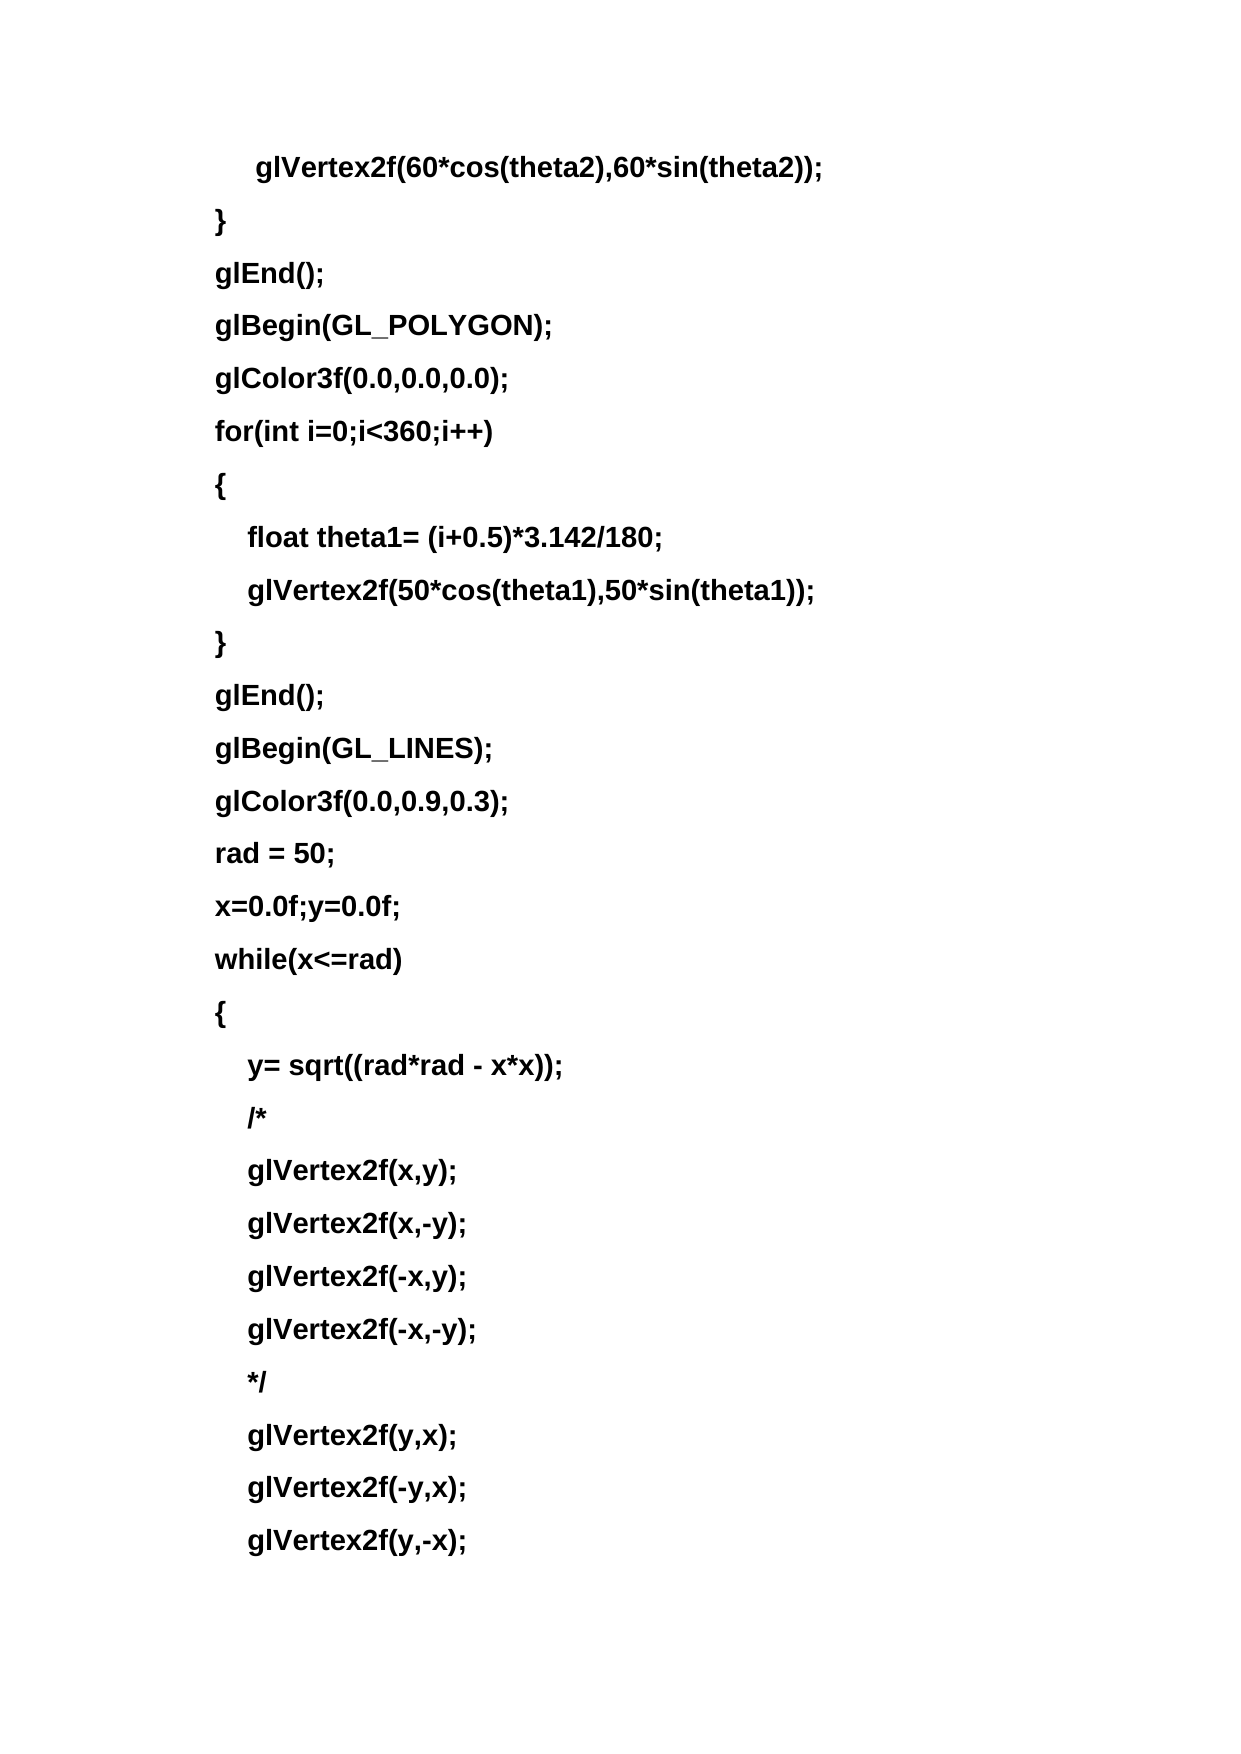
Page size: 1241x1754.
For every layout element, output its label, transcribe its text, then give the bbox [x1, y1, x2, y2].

text y= sqrt((rad*rad - x*x)); [150, 1048, 1090, 1081]
text glBegin(GL_POLYGON); [150, 308, 1090, 342]
text glVertex2f(x,-y); [150, 1206, 1090, 1240]
text glVertex2f(y,x); [150, 1417, 1090, 1451]
text glEnd(); [150, 678, 1090, 712]
text /* [150, 1101, 1090, 1134]
text rad = 50; [150, 837, 1090, 870]
text } [150, 625, 1090, 659]
text glColor3f(0.0,0.0,0.0); [150, 361, 1090, 395]
text glVertex2f(-x,-y); [150, 1312, 1090, 1345]
text glVertex2f(60*cos(theta2),60*sin(theta2)); [150, 150, 1090, 183]
text { [150, 467, 1090, 500]
text } [150, 203, 1090, 236]
text glVertex2f(50*cos(theta1),50*sin(theta1)); [150, 572, 1090, 606]
text */ [150, 1365, 1090, 1398]
text glColor3f(0.0,0.9,0.3); [150, 784, 1090, 817]
text glVertex2f(y,-x); [150, 1523, 1090, 1557]
text x=0.0f;y=0.0f; [150, 889, 1090, 923]
text glEnd(); [150, 256, 1090, 289]
text float theta1= (i+0.5)*3.142/180; [150, 520, 1090, 553]
text while(x<=rad) [150, 942, 1090, 976]
text glVertex2f(-x,y); [150, 1259, 1090, 1293]
text for(int i=0;i<360;i++) [150, 414, 1090, 448]
text { [150, 995, 1090, 1028]
text glBegin(GL_LINES); [150, 731, 1090, 764]
text glVertex2f(-y,x); [150, 1470, 1090, 1504]
text glVertex2f(x,y); [150, 1153, 1090, 1187]
